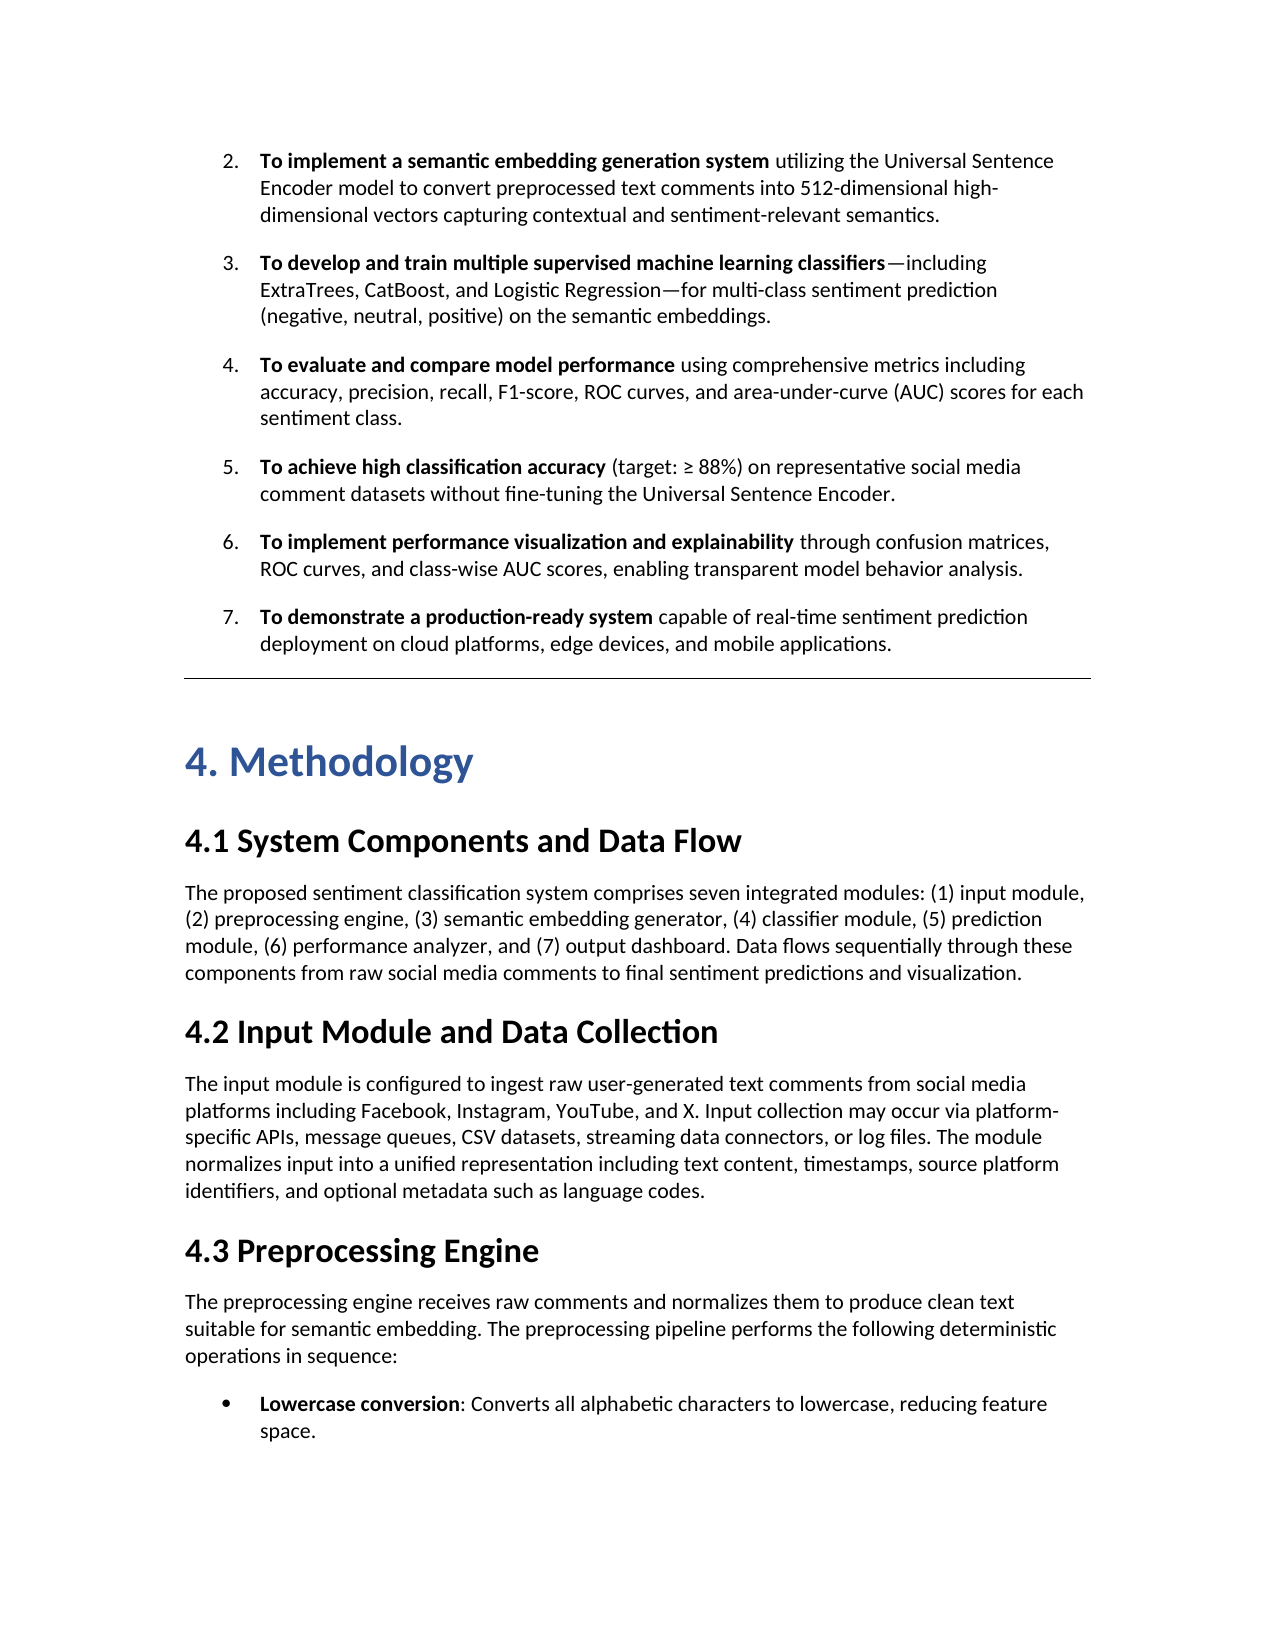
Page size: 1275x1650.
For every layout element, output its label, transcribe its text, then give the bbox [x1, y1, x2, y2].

text 4.3 Preprocessing Engine [185, 1228, 1090, 1271]
list Lowercase conversion: Converts all alphabetic characters to lowercase, reducing feature space. [222, 1390, 1090, 1444]
text 4.2 Input Module and Data Collection [185, 1010, 1090, 1052]
list To implement performance visualization and explainability through confusion matrices, ROC curves, and class-wise AUC scores, enabling transparent model behavior analysis. [222, 528, 1090, 582]
list To develop and train multiple supervised machine learning classifiers—including ExtraTrees, CatBoost, and Logistic Regression—for multi-class sentiment prediction (negative, neutral, positive) on the semantic embeddings. [222, 249, 1090, 329]
text 4.1 System Components and Data Flow [185, 819, 1090, 861]
list To implement a semantic embedding generation system utilizing the Universal Sentence Encoder model to convert preprocessed text comments into 512-dimensional high-dimensional vectors capturing contextual and sentiment-relevant semantics. [222, 147, 1090, 227]
text The input module is configured to ingest raw user-generated text comments from social media platforms including Facebook, Instagram, YouTube, and X. Input collection may occur via platform-specific APIs, message queues, CSV datasets, streaming data connectors, or log files. The module normalizes input into a unified representation including text content, timestamps, source platform identifiers, and optional metadata such as language codes. [185, 1070, 1090, 1203]
list To demonstrate a production-ready system capable of real-time sentiment prediction deployment on cloud platforms, edge devices, and mobile applications. [222, 603, 1090, 657]
list To achieve high classification accuracy (target: ≥ 88%) on representative social media comment datasets without fine-tuning the Universal Sentence Encoder. [222, 453, 1090, 506]
text 4. Methodology [185, 733, 1090, 787]
list To evaluate and compare model performance using comprehensive metrics including accuracy, precision, recall, F1-score, ROC curves, and area-under-curve (AUC) scores for each sentiment class. [222, 351, 1090, 431]
text The proposed sentiment classification system comprises seven integrated modules: (1) input module, (2) preprocessing engine, (3) semantic embedding generator, (4) classifier module, (5) prediction module, (6) performance analyzer, and (7) output dashboard. Data flows sequentially through these components from raw social media comments to final sentiment predictions and visualization. [185, 879, 1090, 985]
text The preprocessing engine receives raw comments and normalizes them to produce clean text suitable for semantic embedding. The preprocessing pipeline performs the following deterministic operations in sequence: [185, 1288, 1090, 1368]
